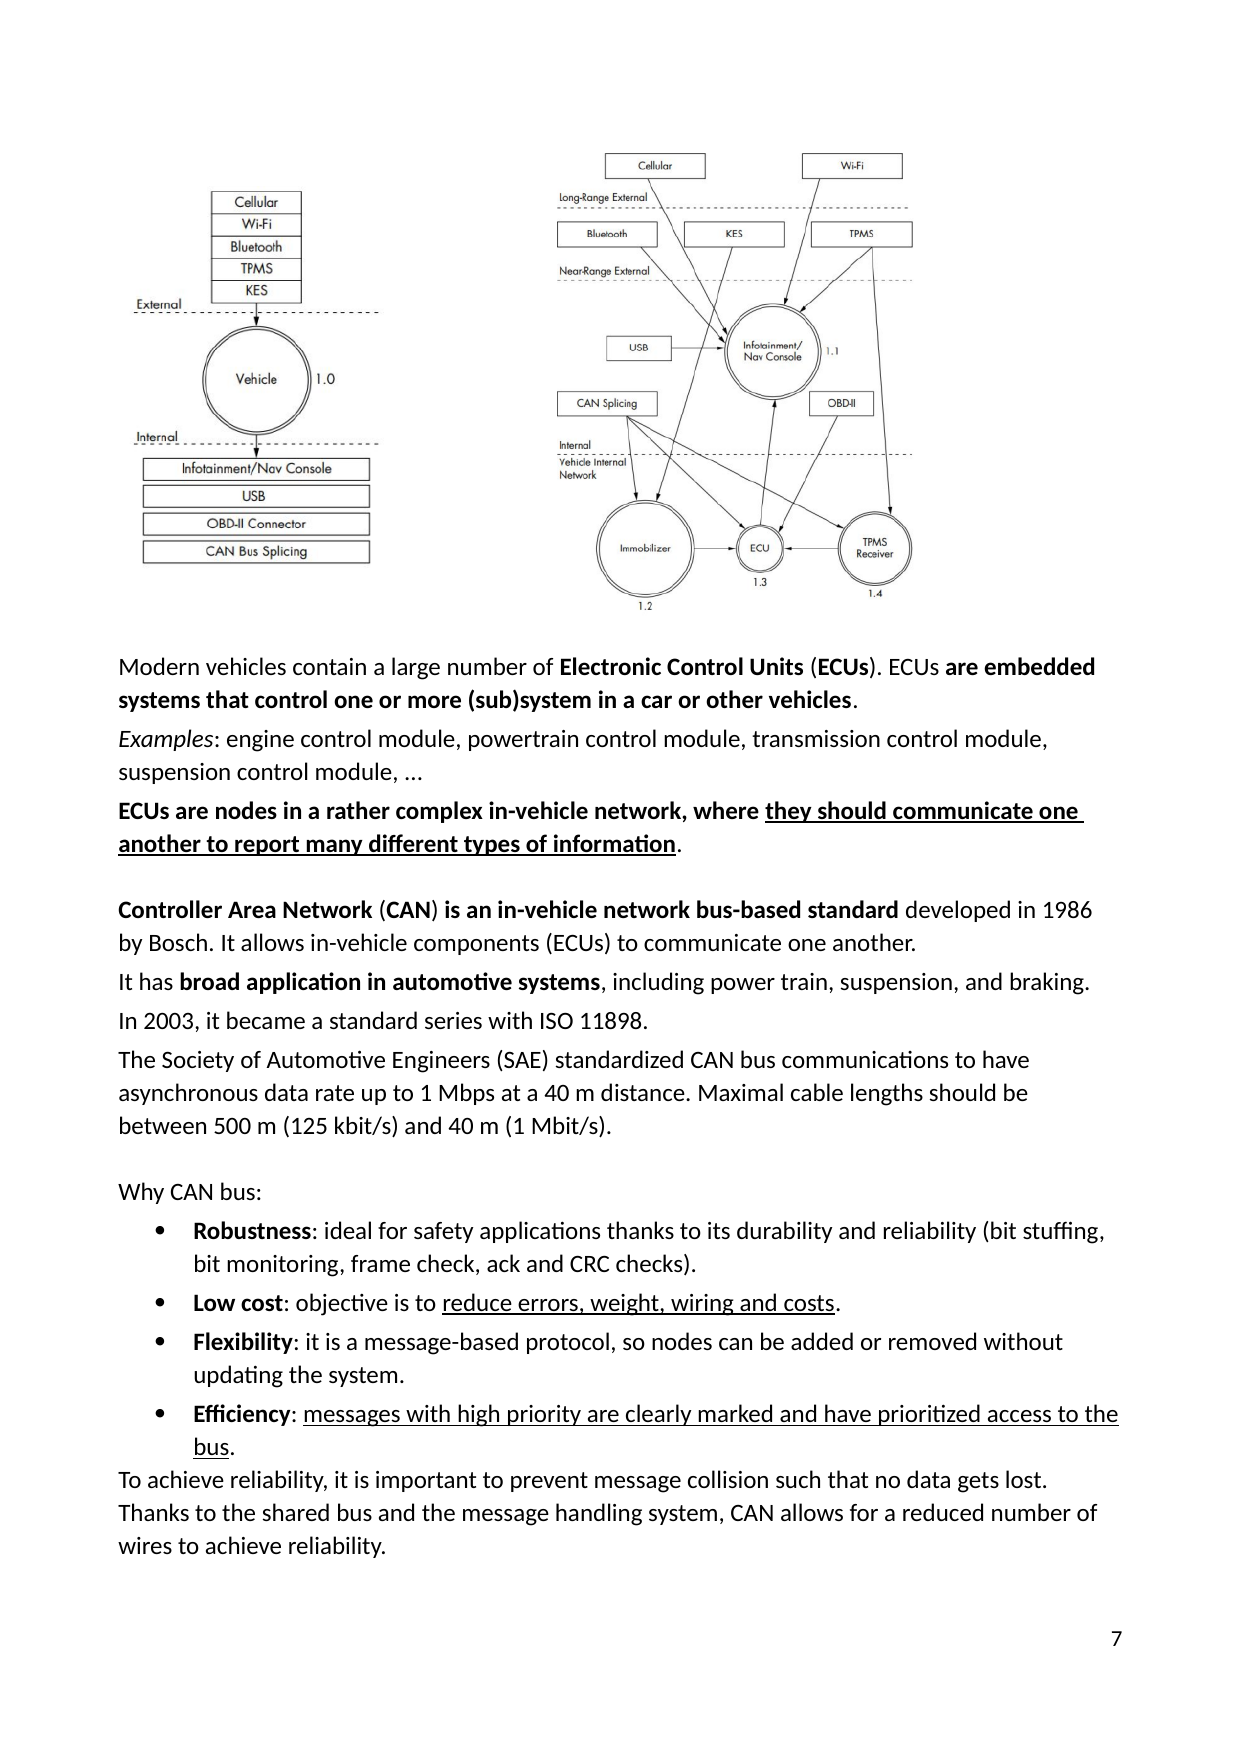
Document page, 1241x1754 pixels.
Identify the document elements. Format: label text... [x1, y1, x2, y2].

text Modern vehicles contain a large number of Electronic Control Units (ECUs). ECUs are embedded systems that control one or more (sub)system in a car or other vehicles. [118, 651, 1122, 714]
list Efficiency: messages with high priority are clearly marked and have prioritized access to the bus. [156, 1398, 1122, 1462]
picture [118, 147, 939, 616]
text To achieve reliability, it is important to prevent message collision such that no data gets lost. Thanks to the shared bus and the message handling system, CAN allows for a reduced number of wires to achieve reliability. [118, 1464, 1122, 1561]
list Robustness: ideal for safety applications thanks to its durability and reliability (bit stuffing, bit monitoring, frame check, ack and CRC checks). [156, 1215, 1122, 1279]
text Controller Area Network (CAN) is an in-vehicle network bus-based standard developed in 1986 by Bosch. It allows in-vehicle components (ECUs) to communicate one another. [118, 894, 1122, 957]
text In 2003, it became a standard series with ISO 11898. [118, 1005, 1122, 1036]
text It has broad application in automotive systems, including power train, suspension, and braking. [118, 966, 1122, 997]
list Low cost: objective is to reduce errors, weight, wiring and costs. [156, 1287, 1122, 1318]
text The Society of Automotive Engineers (SAE) standardized CAN bus communications to have asynchronous data rate up to 1 Mbps at a 40 m distance. Maximal cable lengths should be between 500 m (125 kbit/s) and 40 m (1 Mbit/s). [118, 1044, 1122, 1141]
text ECUs are nodes in a rather complex in-vehicle network, where they should communicate one another to report many different types of information. [118, 795, 1122, 859]
list Flexibility: it is a message-based protocol, so nodes can be added or removed without updating the system. [156, 1326, 1122, 1390]
text Why CAN bus: [118, 1176, 1122, 1207]
text Examples: engine control module, powertrain control module, transmission control module, suspension control module, ... [118, 723, 1122, 787]
